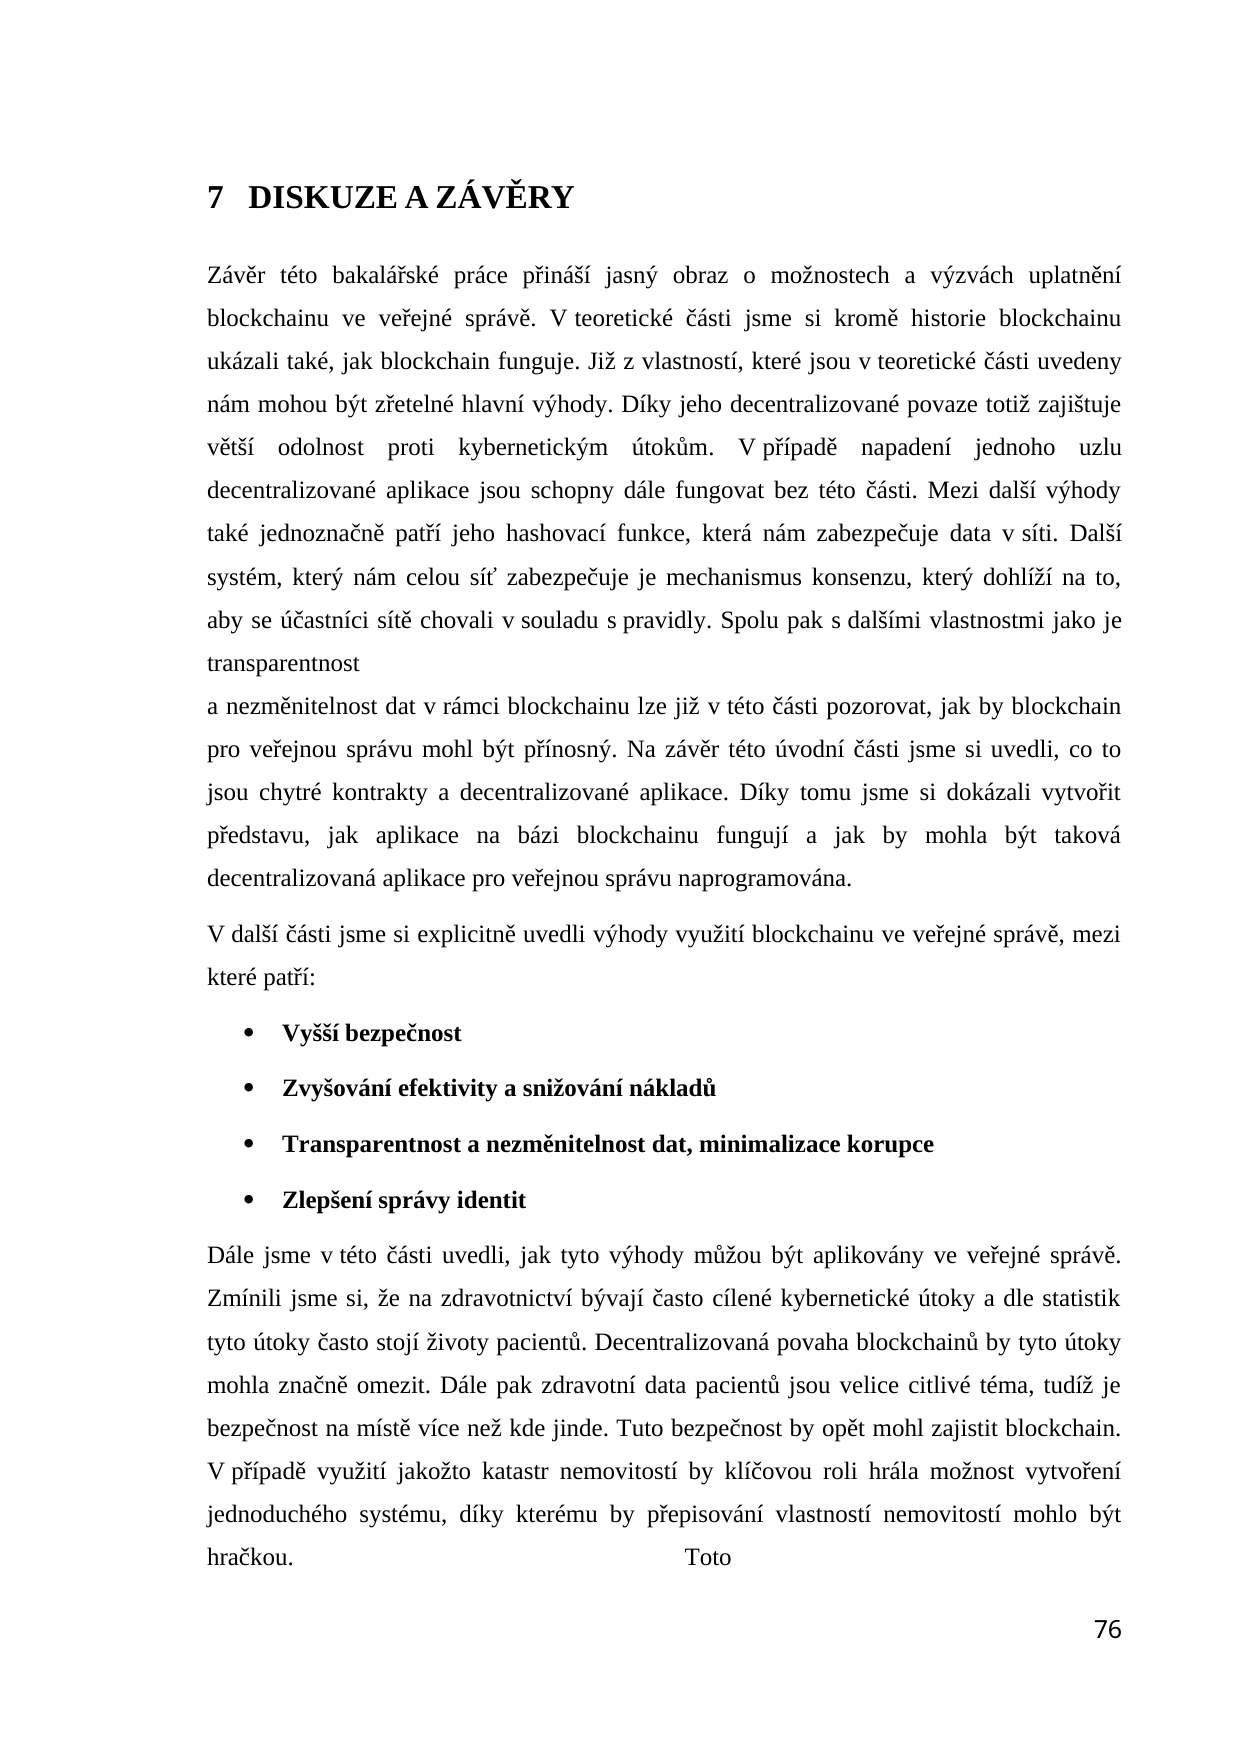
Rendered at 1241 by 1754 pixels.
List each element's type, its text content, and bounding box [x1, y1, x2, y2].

text Závěr této bakalářské práce přináší jasný obraz o možnostech a výzvách uplatnění blockchainu ve veřejné správě. V teoretické části jsme si kromě historie blockchainu ukázali také, jak blockchain funguje. Již z vlastností, které jsou v teoretické části uvedeny nám mohou být zřetelné hlavní výhody. Díky jeho decentralizované povaze totiž zajištuje větší odolnost proti kybernetickým útokům. V případě napadení jednoho uzlu decentralizované aplikace jsou schopny dále fungovat bez této části. Mezi další výhody také jednoznačně patří jeho hashovací funkce, která nám zabezpečuje data v síti. Další systém, který nám celou síť zabezpečuje je mechanismus konsenzu, který dohlíží na to, aby se účastníci sítě chovali v souladu s pravidly. Spolu pak s dalšími vlastnostmi jako je transparentnost a nezměnitelnost dat v rámci blockchainu lze již v této části pozorovat, jak by blockchain pro veřejnou správu mohl být přínosný. Na závěr této úvodní části jsme si uvedli, co to jsou chytré kontrakty a decentralizované aplikace. Díky tomu jsme si dokázali vytvořit představu, jak aplikace na bázi blockchainu fungují a jak by mohla být taková decentralizovaná aplikace pro veřejnou správu naprogramována. [207, 260, 1122, 892]
list Transparentnost a nezměnitelnost dat, minimalizace korupce [244, 1129, 1122, 1158]
list Vyšší bezpečnost [244, 1018, 1122, 1047]
list Zvyšování efektivity a snižování nákladů [244, 1073, 1122, 1102]
list Zlepšení správy identit [244, 1185, 1122, 1213]
text V další části jsme si explicitně uvedli výhody využití blockchainu ve veřejné správě, mezi které patří: [207, 919, 1122, 991]
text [207, 1240, 1122, 1571]
text Diskuze a Závěry [207, 177, 1122, 216]
